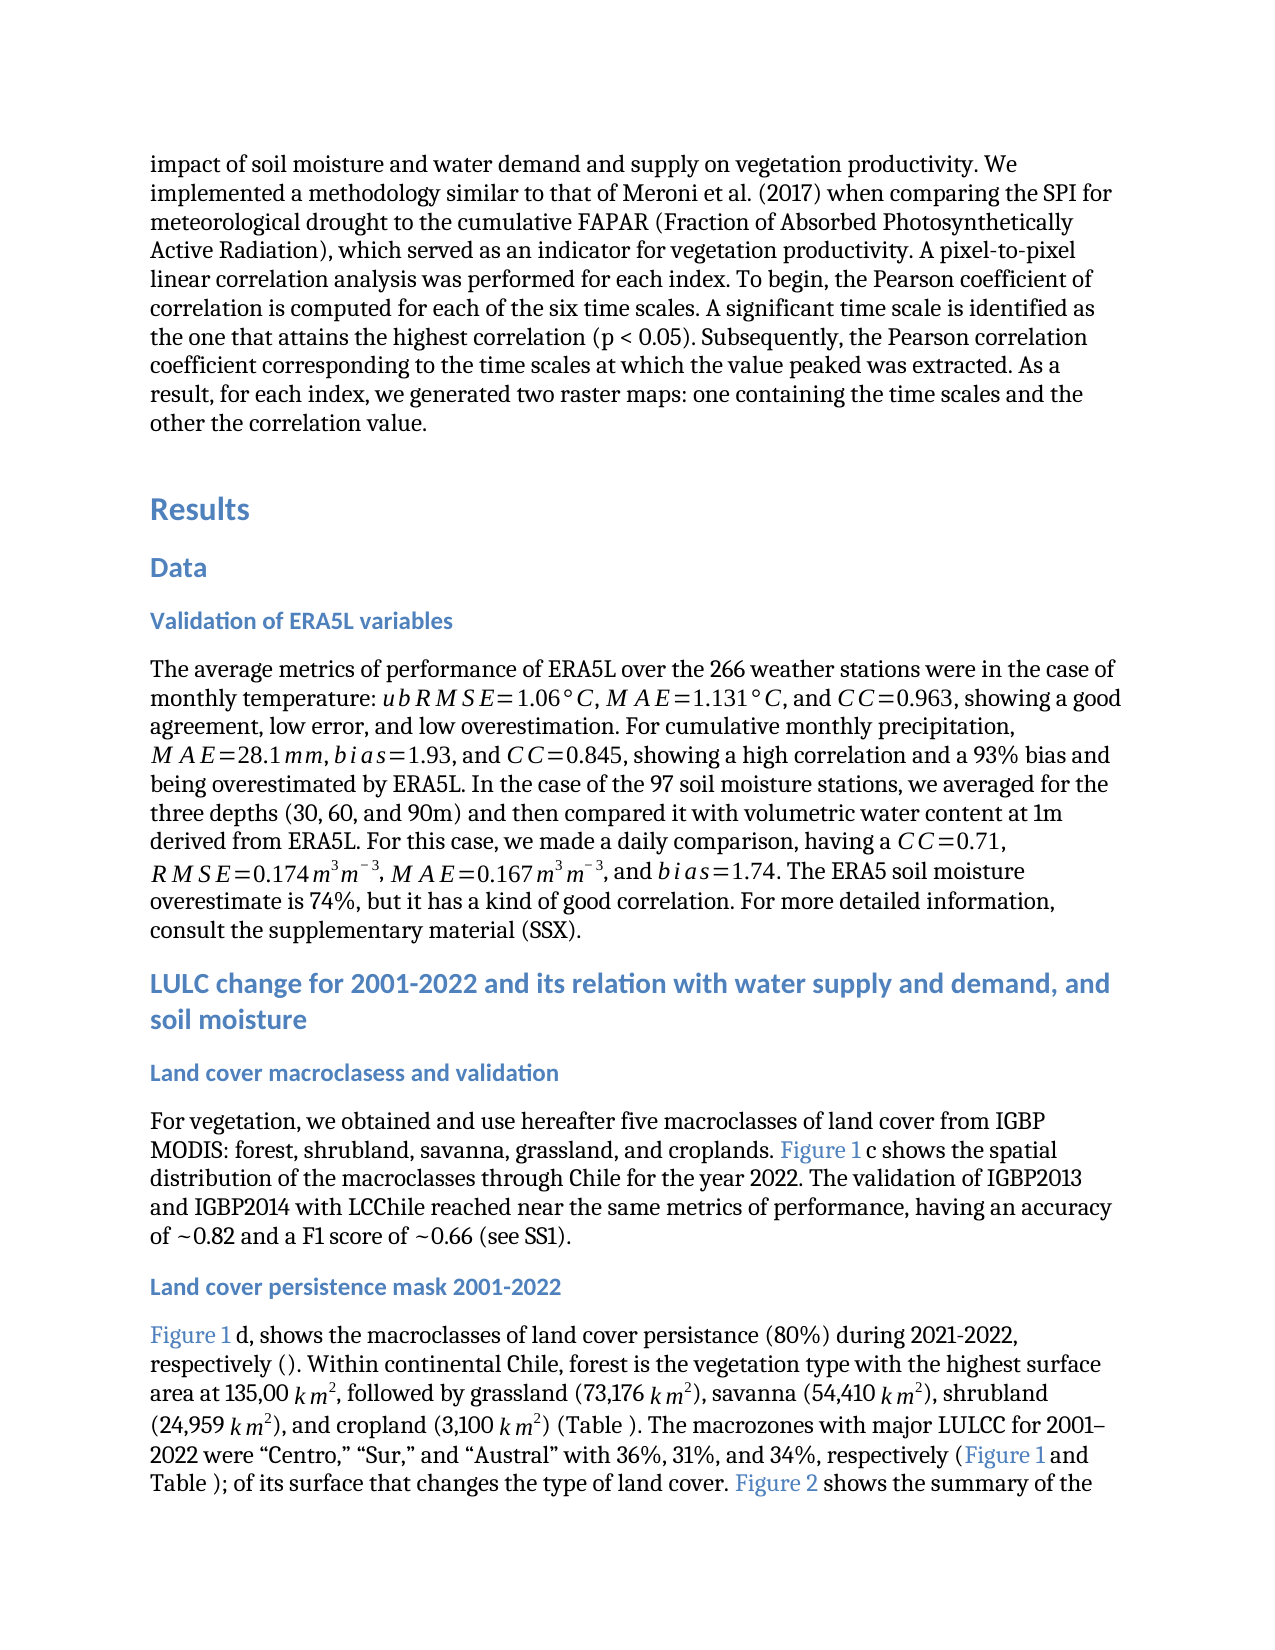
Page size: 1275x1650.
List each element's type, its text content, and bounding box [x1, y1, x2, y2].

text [150, 150, 1125, 437]
text The average metrics of performance of ERA5L over the 266 weather stations were in the case of monthly temperature: , , and , showing a good agreement, low error, and low overestimation. For cumulative monthly precipitation, , , and , showing a high correlation and a 93% bias and being overestimated by ERA5L. In the case of the 97 soil moisture stations, we averaged for the three depths (30, 60, and 90m) and then compared it with volumetric water content at 1m derived from ERA5L. For this case, we made a daily comparison, having a , , , and . The ERA5 soil moisture overestimate is 74%, but it has a kind of good correlation. For more detailed information, consult the supplementary material (SSX). [150, 655, 1125, 945]
subtitle Land cover persistence mask 2001-2022 [150, 1271, 1125, 1302]
text For vegetation, we obtained and use hereafter five macroclasses of land cover from IGBP MODIS: forest, shrubland, savanna, grassland, and croplands. Figure 1 c shows the spatial distribution of the macroclasses through Chile for the year 2022. The validation of IGBP2013 and IGBP2014 with LCChile reached near the same metrics of performance, having an accuracy of ~0.82 and a F1 score of ~0.66 (see SS1). [150, 1107, 1125, 1251]
subtitle Results [150, 487, 1125, 528]
subtitle Data [150, 549, 1125, 585]
subtitle Land cover macroclasess and validation [150, 1058, 1125, 1088]
subtitle LULC change for 2001-2022 and its relation with water supply and demand, and soil moisture [150, 966, 1125, 1037]
subtitle Validation of ERA5L variables [150, 606, 1125, 636]
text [150, 1321, 1125, 1498]
